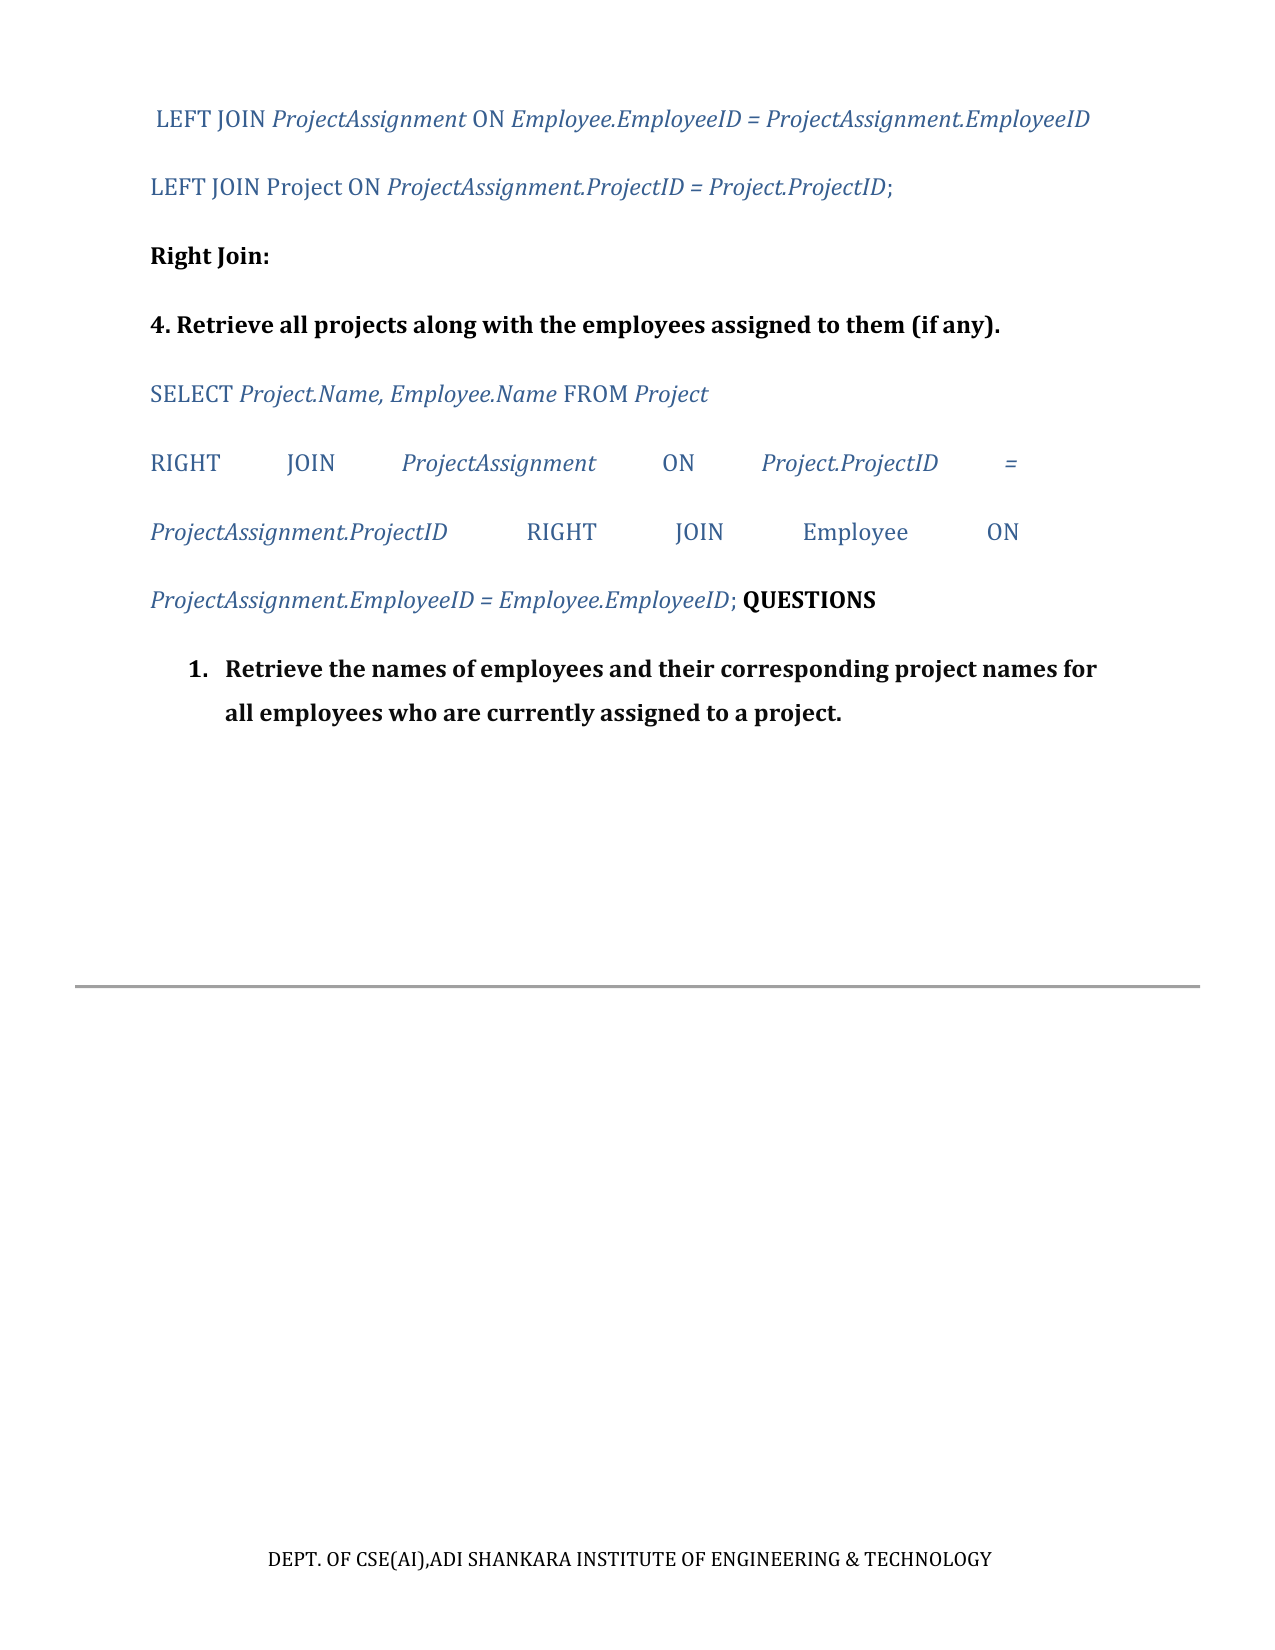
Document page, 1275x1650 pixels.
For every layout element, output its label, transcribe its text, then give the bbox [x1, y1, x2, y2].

text RIGHT JOIN ProjectAssignment ON Project.ProjectID = ProjectAssignment.ProjectID RIGHT JOIN Employee ON ProjectAssignment.EmployeeID = Employee.EmployeeID; QUESTIONS [150, 448, 1020, 614]
list Retrieve all projects along with the employees assigned to them (if any). [150, 310, 1200, 339]
text SELECT Project.Name, Employee.Name FROM Project [150, 379, 1200, 408]
text Right Join: [150, 241, 1200, 270]
text LEFT JOIN ProjectAssignment ON Employee.EmployeeID = ProjectAssignment.EmployeeID [155, 103, 1200, 132]
text LEFT JOIN Project ON ProjectAssignment.ProjectID = Project.ProjectID; [150, 172, 1200, 201]
list Retrieve the names of employees and their corresponding project names for all employees who are currently assigned to a project. [187, 654, 1131, 727]
